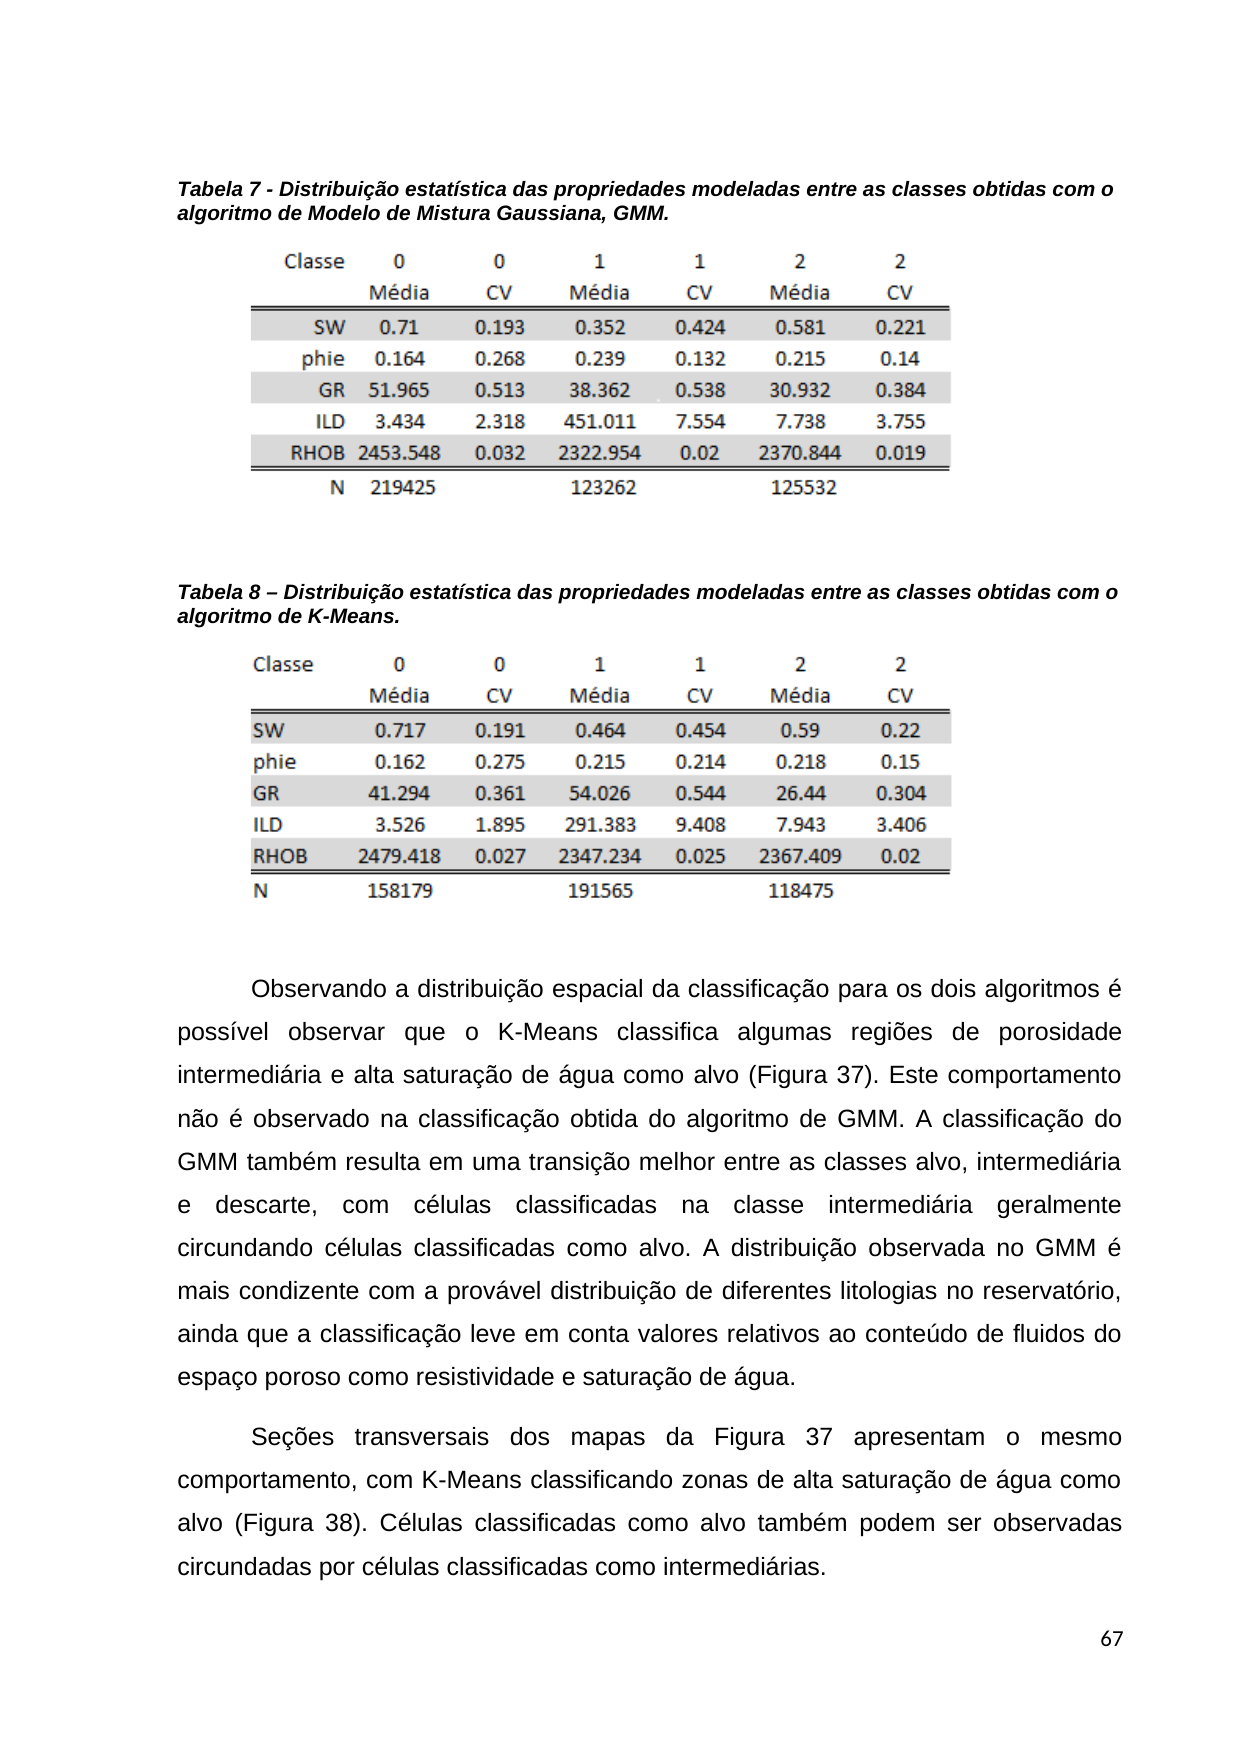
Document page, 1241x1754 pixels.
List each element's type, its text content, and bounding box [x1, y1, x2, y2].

text Seções transversais dos mapas da Figura 37 apresentam o mesmo comportamento, com K-Means classificando zonas de alta saturação de água como alvo (Figura 38). Células classificadas como alvo também podem ser observadas circundadas por células classificadas como intermediárias. [177, 1422, 1123, 1580]
picture [250, 648, 958, 909]
text Observando a distribuição espacial da classificação para os dois algoritmos é possível observar que o K-Means classifica algumas regiões de porosidade intermediária e alta saturação de água como alvo (Figura 37). Este comportamento não é observado na classificação obtida do algoritmo de GMM. A classificação do GMM também resulta em uma transição melhor entre as classes alvo, intermediária e descarte, com células classificadas na classe intermediária geralmente circundando células classificadas como alvo. A distribuição observada no GMM é mais condizente com a provável distribuição de diferentes litologias no reservatório, ainda que a classificação leve em conta valores relativos ao conteúdo de fluidos do espaço poroso como resistividade e saturação de água. [177, 974, 1123, 1391]
picture [250, 245, 959, 515]
